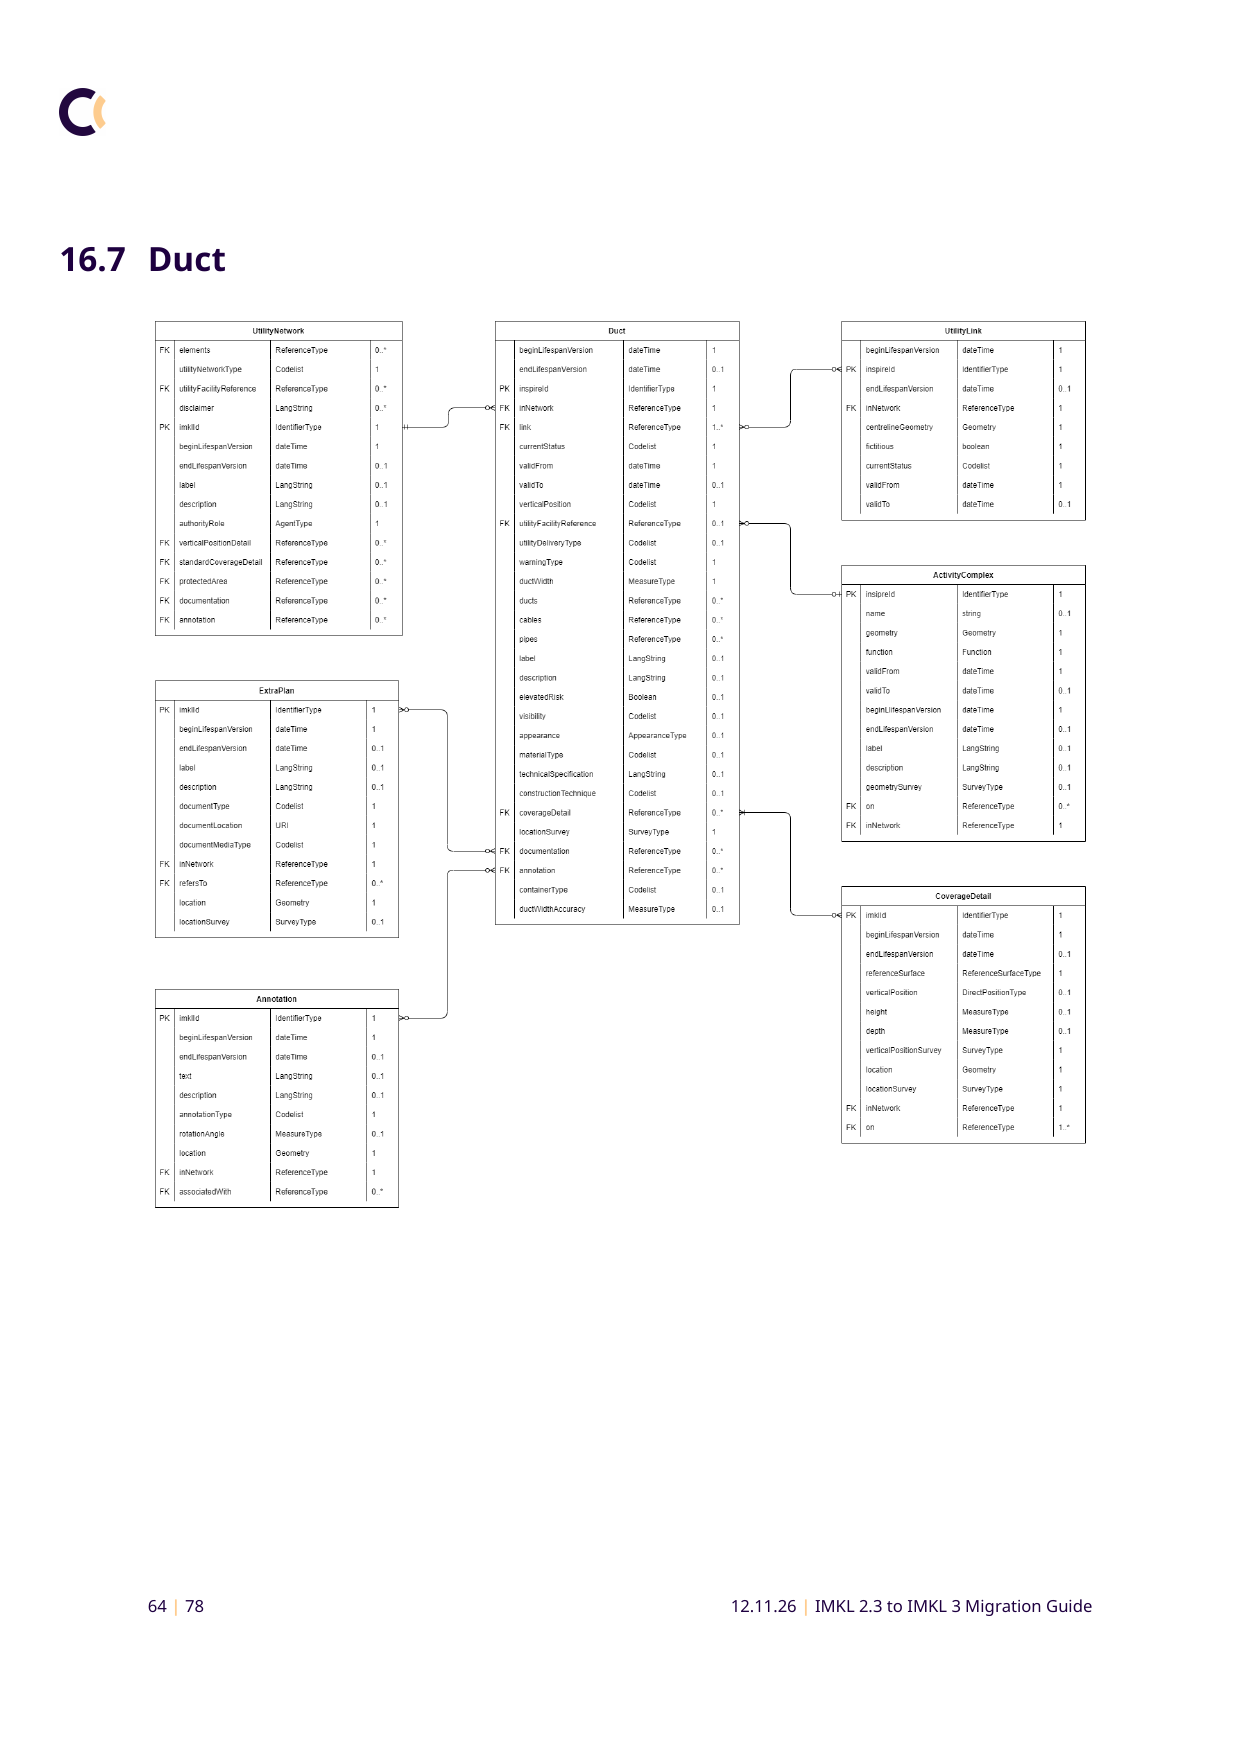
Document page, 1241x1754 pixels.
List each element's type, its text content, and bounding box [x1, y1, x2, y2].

subtitle Duct [59, 236, 1092, 282]
picture [59, 88, 106, 136]
picture [148, 315, 1092, 1214]
